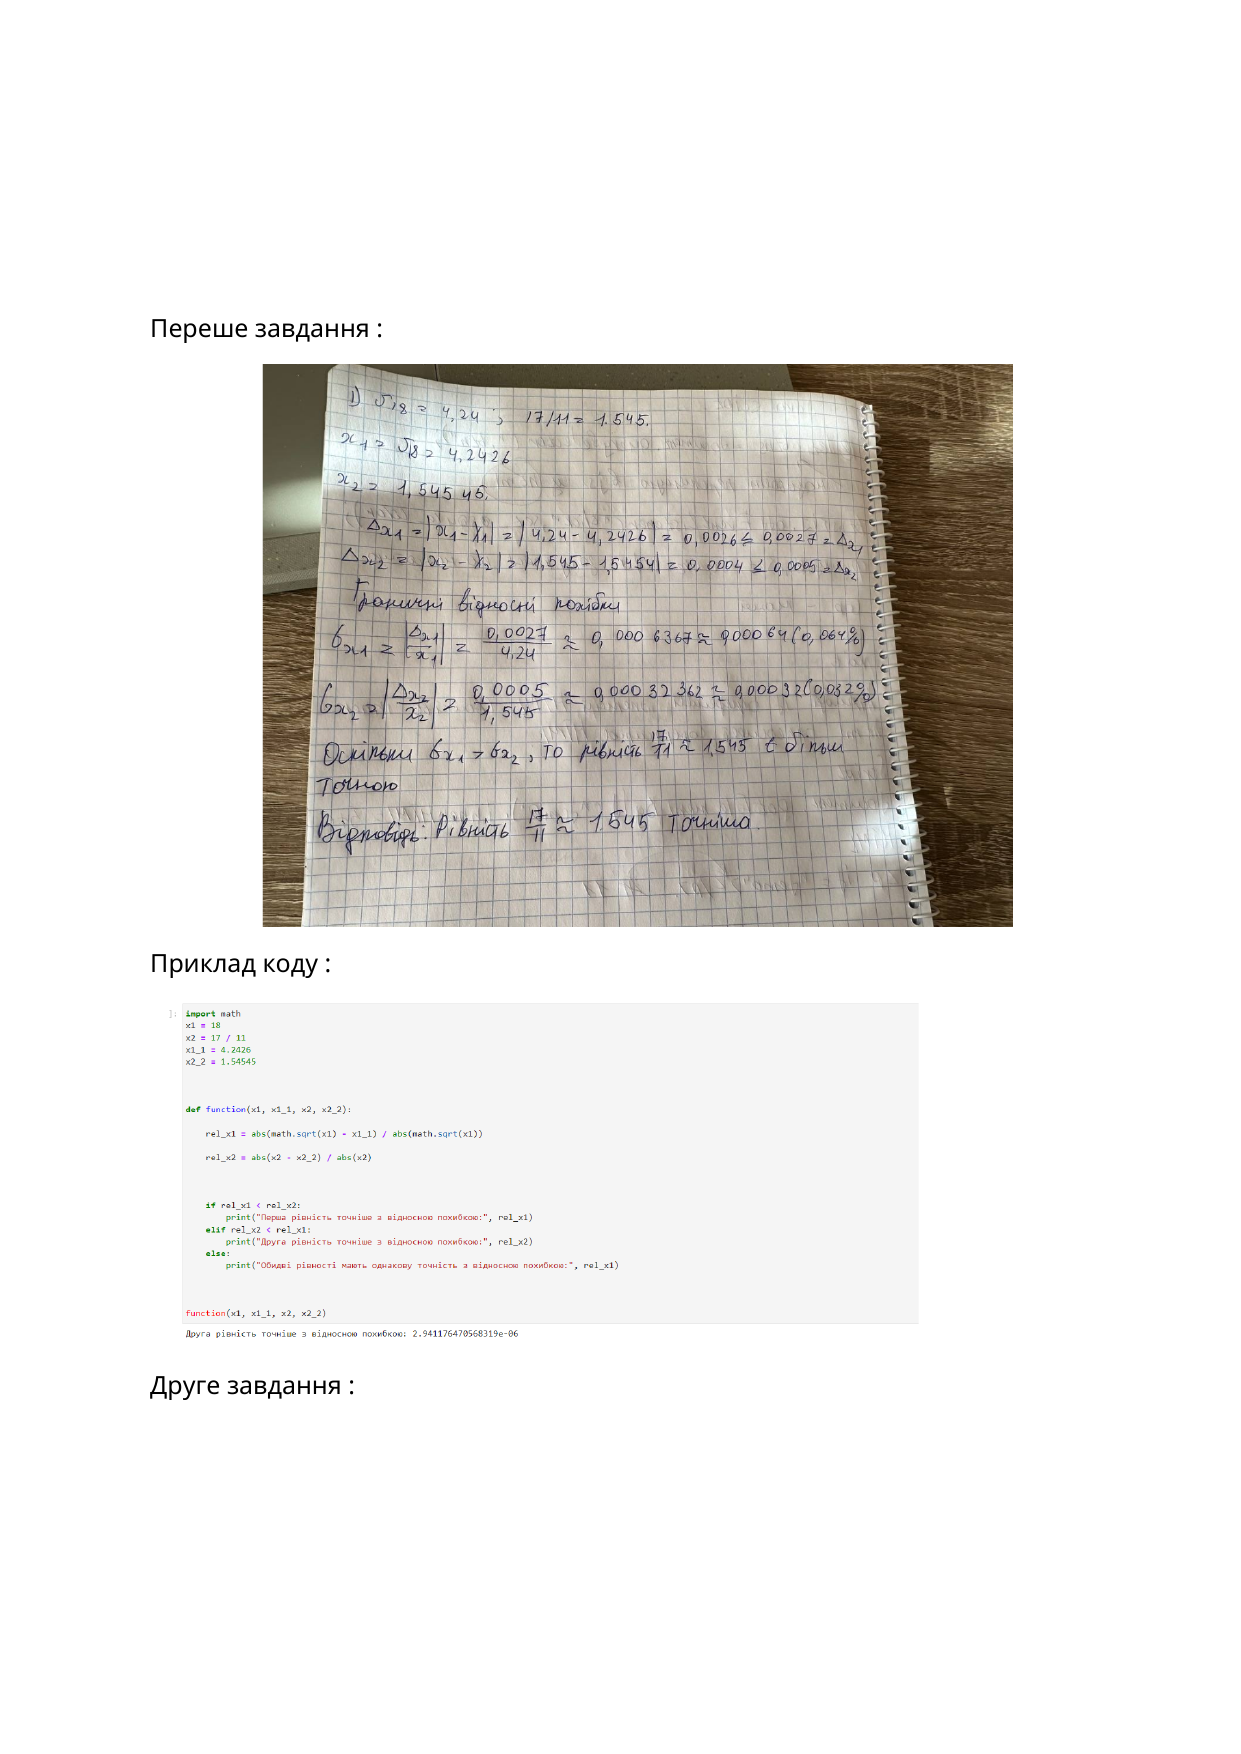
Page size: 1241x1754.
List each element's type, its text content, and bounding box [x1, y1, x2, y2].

text Друге завдання : [150, 1368, 1090, 1402]
text Переше завдання : [150, 310, 1090, 344]
text Приклад коду : [150, 945, 1090, 979]
